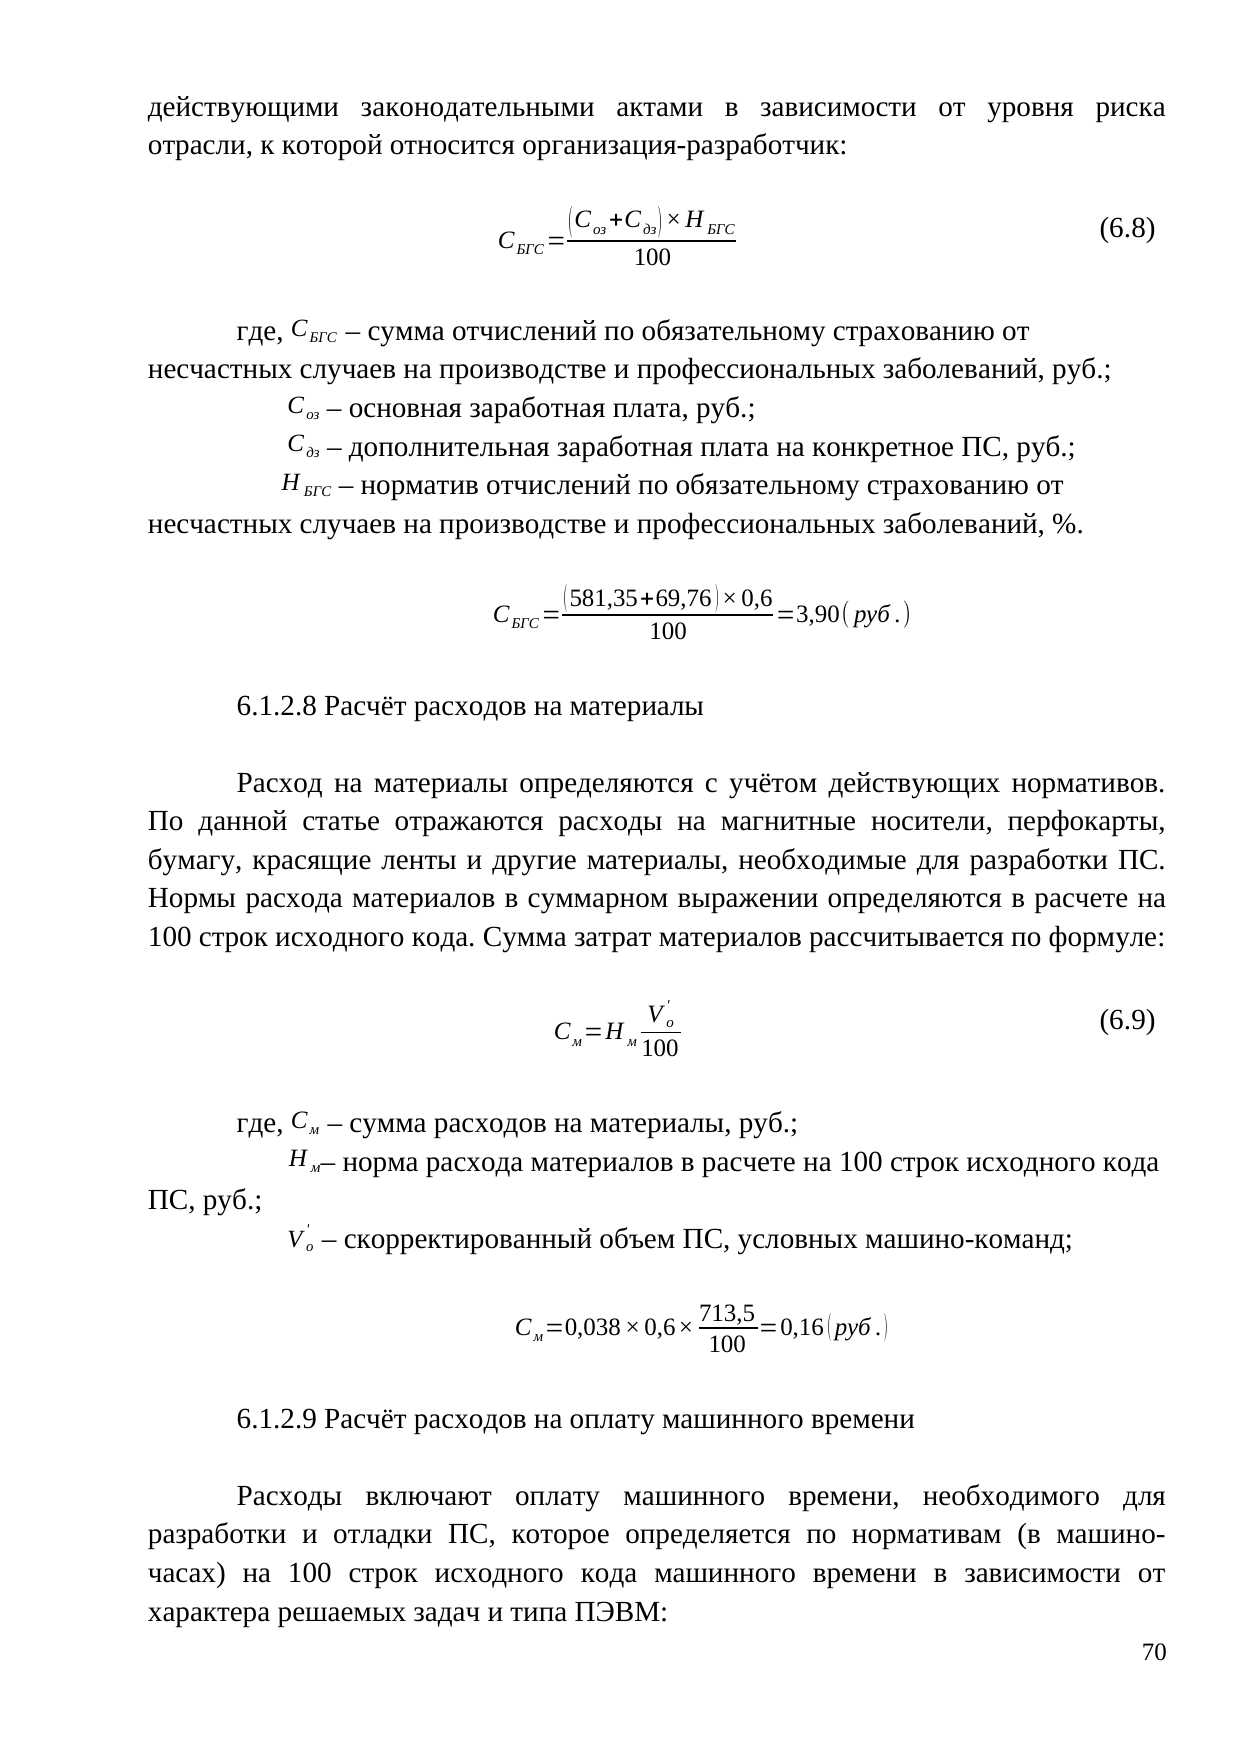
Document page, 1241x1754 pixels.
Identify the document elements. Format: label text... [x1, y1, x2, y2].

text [148, 89, 1167, 161]
table_header (6.8) [999, 204, 1167, 274]
text Расход на материалы определяются с учётом действующих нормативов. По данной статье отражаются расходы на магнитные носители, перфокарты, бумагу, красящие ленты и другие материалы, необходимые для разработки ПС. Нормы расхода материалов в суммарном выражении определяются в расчете на 100 строк исходного кода. Сумма затрат материалов рассчитывается по формуле: [148, 765, 1167, 952]
text – норма расхода материалов в расчете на 100 строк исходного кода ПС, руб.; [148, 1144, 1167, 1216]
text где, – сумма расходов на материалы, руб.; [148, 1105, 1167, 1139]
table_header [148, 204, 999, 274]
text – основная заработная плата, руб.; [148, 390, 1167, 424]
text 6.1.2.9 Расчёт расходов на оплату машинного времени [148, 1401, 1167, 1434]
text Расходы включают оплату машинного времени, необходимого для разработки и отладки ПС, которое определяется по нормативам (в машино-часах) на 100 строк исходного кода машинного времени в зависимости от характера решаемых задач и типа ПЭВМ: [148, 1478, 1167, 1627]
text 6.1.2.8 Расчёт расходов на материалы [148, 688, 1167, 721]
table_header [148, 996, 999, 1067]
text где, – сумма отчислений по обязательному страхованию от несчастных случаев на производстве и профессиональных заболеваний, руб.; [148, 313, 1167, 385]
text – норматив отчислений по обязательному страхованию от несчастных случаев на производстве и профессиональных заболеваний, %. [148, 467, 1167, 539]
text – скорректированный объем ПС, условных машино-команд; [148, 1221, 1167, 1256]
text – дополнительная заработная плата на конкретное ПС, руб.; [148, 429, 1167, 462]
table_header (6.9) [999, 996, 1167, 1067]
